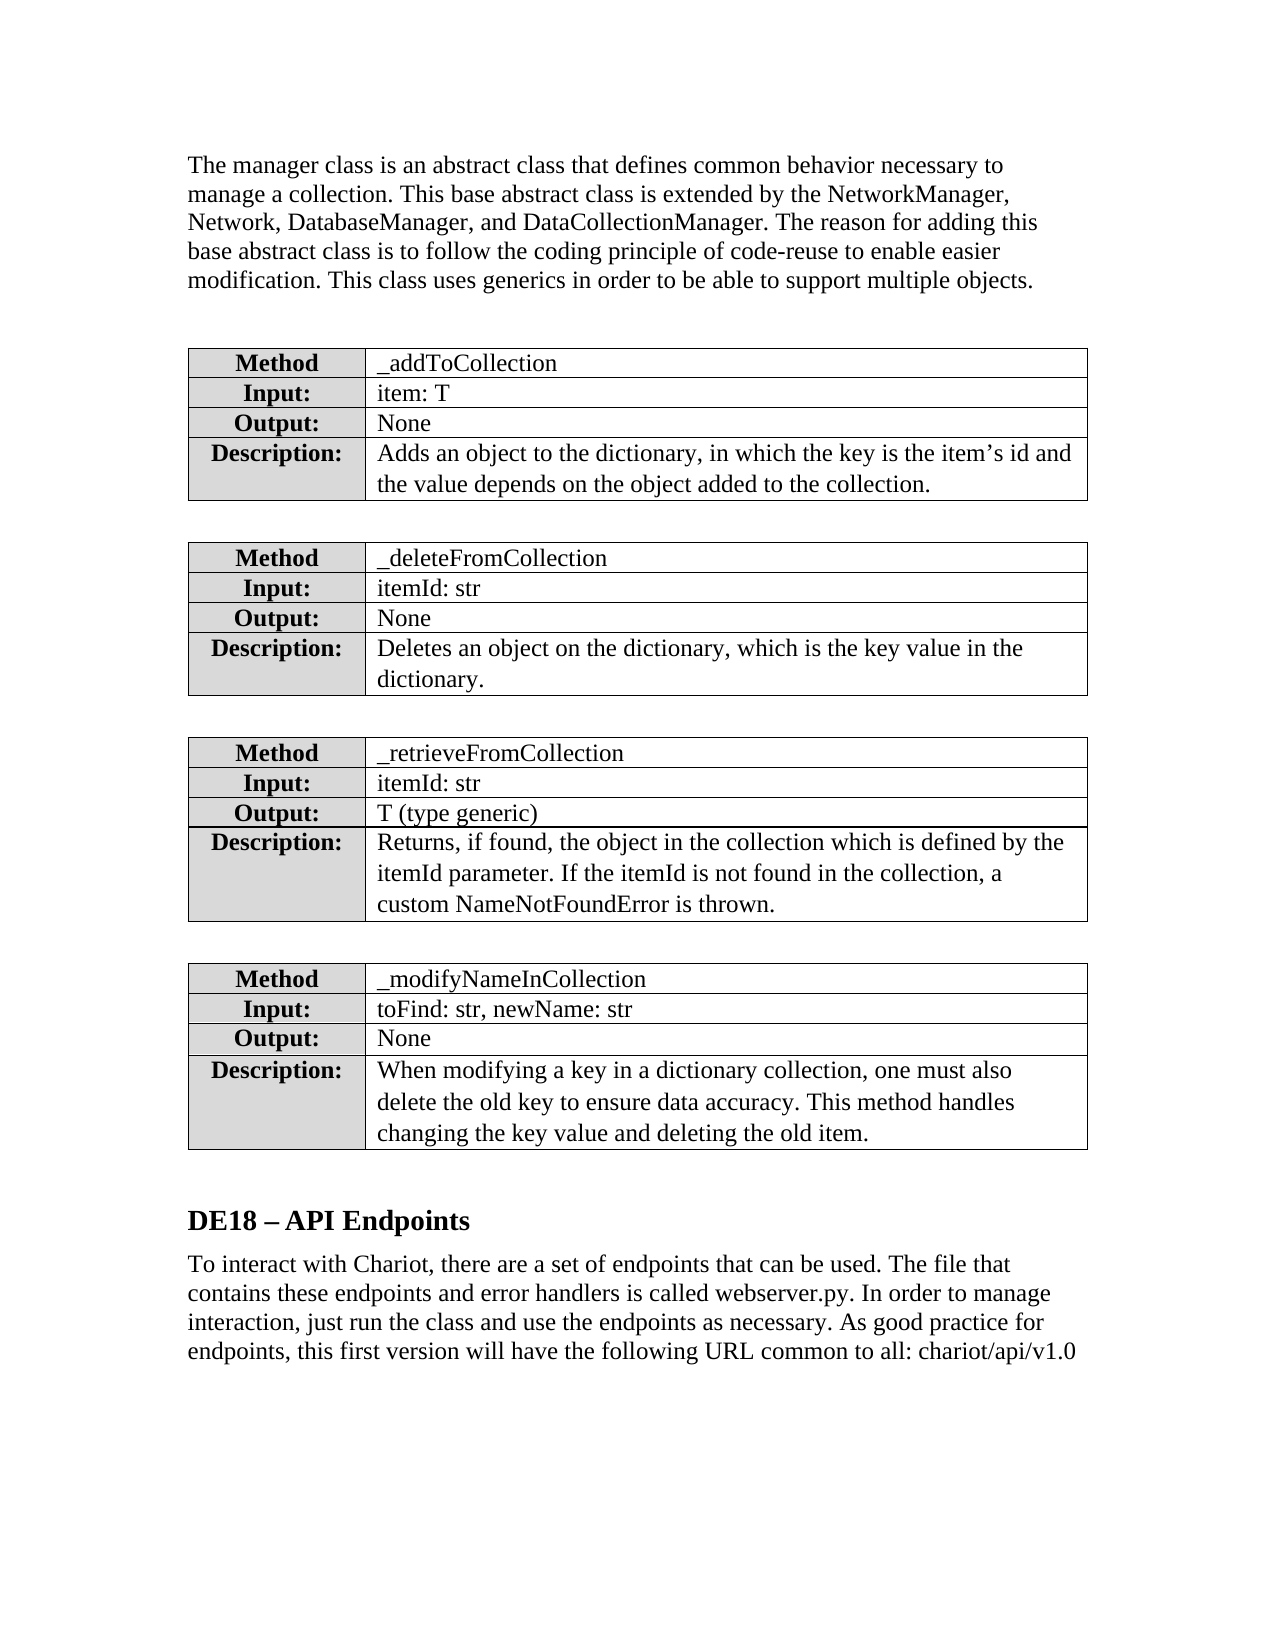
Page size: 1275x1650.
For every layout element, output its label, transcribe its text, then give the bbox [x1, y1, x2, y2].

table_cell Input: [189, 378, 365, 407]
table_cell item: T [366, 378, 1087, 407]
table_header _addToCollection [366, 349, 1087, 377]
table_cell None [366, 408, 1087, 437]
table_cell Description: [189, 438, 365, 500]
table_header _deleteFromCollection [366, 543, 1087, 572]
table_header Method [189, 543, 365, 572]
table_cell toFind: str, newName: str [366, 994, 1087, 1022]
table_header Method [189, 964, 365, 993]
table_cell None [366, 603, 1087, 632]
table_cell Output: [189, 1024, 365, 1054]
table_cell Input: [189, 768, 365, 797]
table_cell T (type generic) [366, 798, 1087, 826]
table_cell itemId: str [366, 573, 1087, 602]
table_cell Input: [189, 573, 365, 602]
table_cell Description: [189, 828, 365, 921]
table_cell Deletes an object on the dictionary, which is the key value in the dictionary. [366, 633, 1087, 695]
table_cell Output: [189, 408, 365, 437]
table_cell None [366, 1024, 1087, 1054]
table_cell Output: [189, 603, 365, 632]
subtitle DE18 – API Endpoints [187, 1203, 1087, 1237]
table_header _retrieveFromCollection [366, 738, 1087, 767]
table_cell Input: [189, 994, 365, 1022]
table_cell When modifying a key in a dictionary collection, one must also delete the old key to ensure data accuracy. This method handles changing the key value and deleting the old item. [366, 1056, 1087, 1149]
table_header _modifyNameInCollection [366, 964, 1087, 993]
text The manager class is an abstract class that defines common behavior necessary to manage a collection. This base abstract class is extended by the NetworkManager, Network, DatabaseManager, and DataCollectionManager. The reason for adding this base abstract class is to follow the coding principle of code-reuse to enable easier modification. This class uses generics in order to be able to support multiple objects. [187, 150, 1087, 294]
text To interact with Chariot, there are a set of endpoints that can be used. The file that contains these endpoints and error handlers is called webserver.py. In order to manage interaction, just run the class and use the endpoints as necessary. As good practice for endpoints, this first version will have the following URL common to all: chariot/api/v1.0 [187, 1249, 1087, 1364]
table_header Method [189, 349, 365, 377]
table_cell Description: [189, 633, 365, 695]
table_cell Output: [189, 798, 365, 826]
table_cell itemId: str [366, 768, 1087, 797]
table_cell Description: [189, 1056, 365, 1149]
table_header Method [189, 738, 365, 767]
table_cell Returns, if found, the object in the collection which is defined by the itemId parameter. If the itemId is not found in the collection, a custom NameNotFoundError is thrown. [366, 828, 1087, 921]
table_cell Adds an object to the dictionary, in which the key is the item’s id and the value depends on the object added to the collection. [366, 438, 1087, 500]
